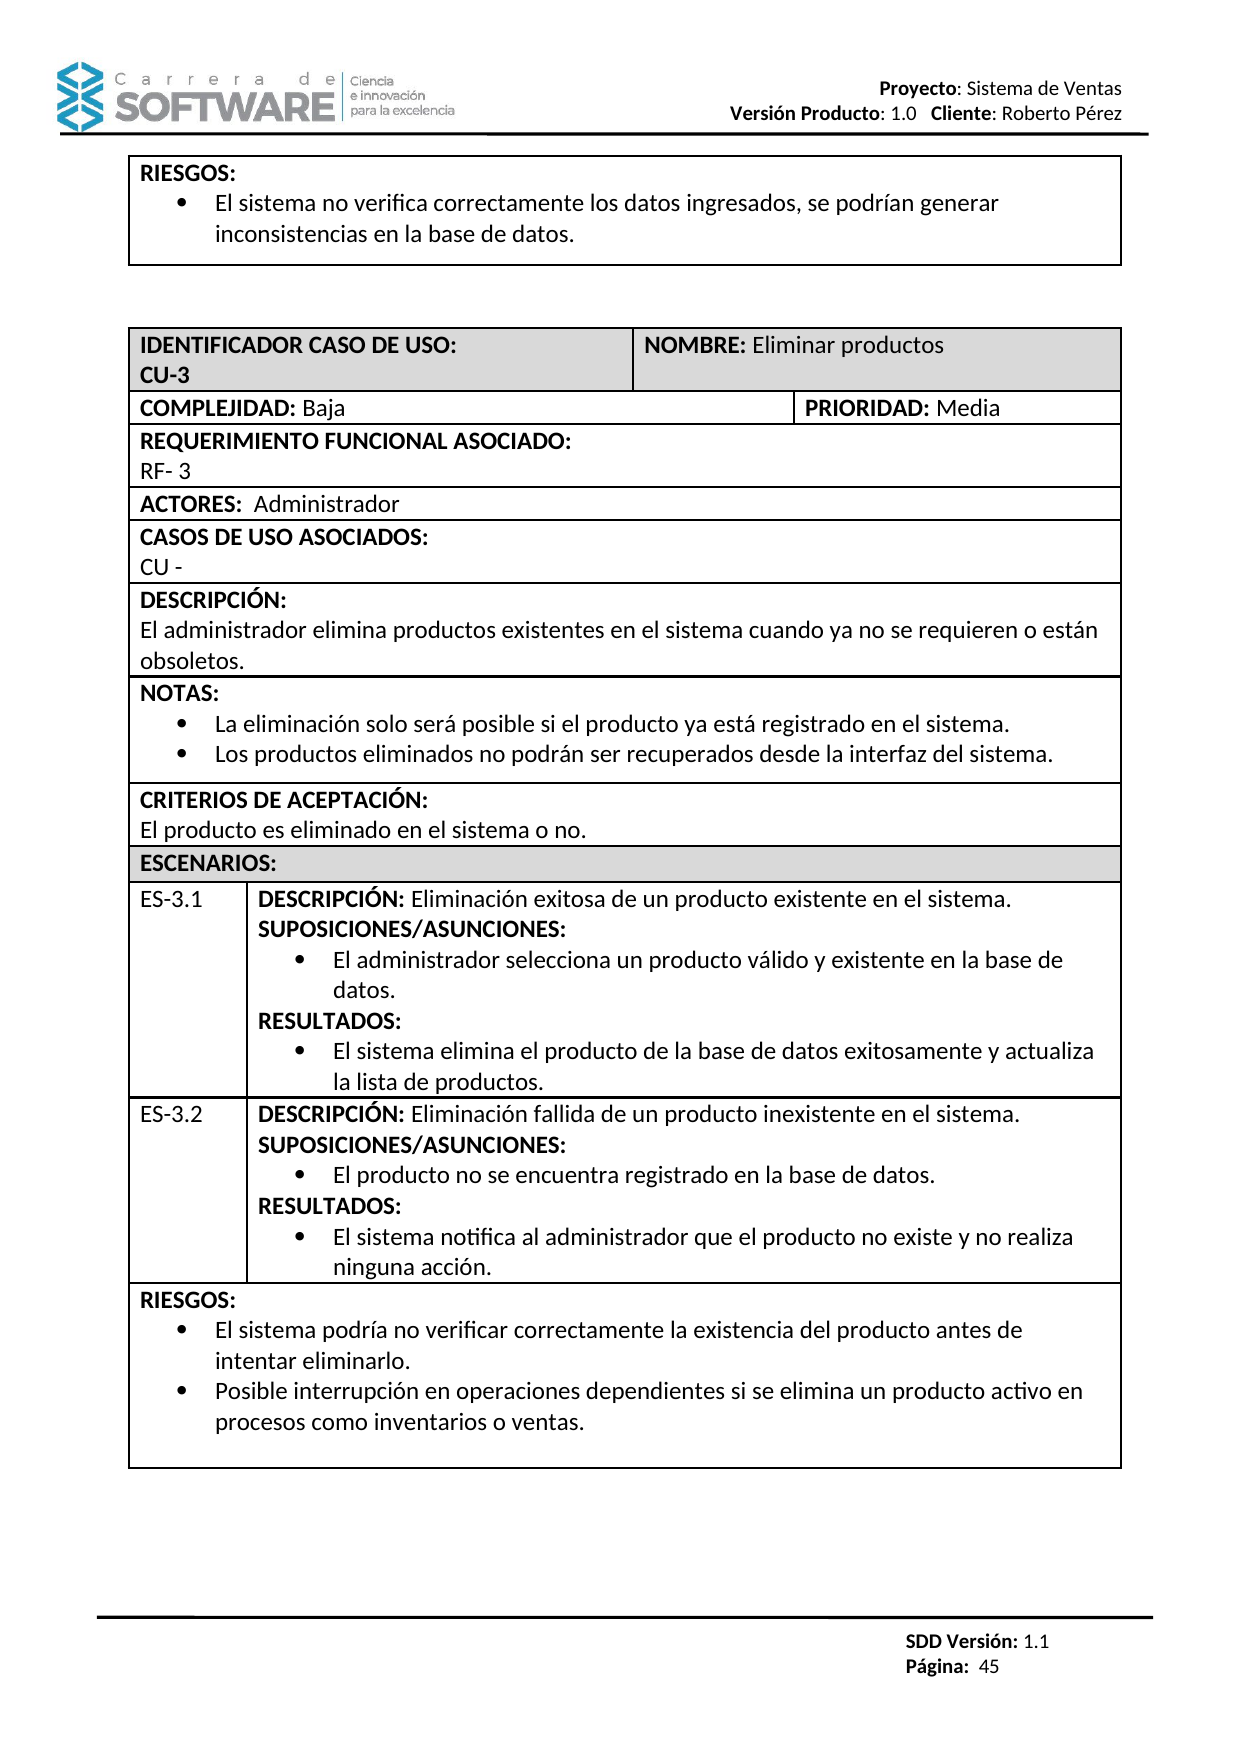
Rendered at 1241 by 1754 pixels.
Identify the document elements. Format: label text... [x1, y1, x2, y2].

table_cell ESCENARIOS: [130, 847, 1120, 881]
table_cell RIESGOS: El sistema no verifica correctamente los datos ingresados, se podrían generar inconsistencias en la base de datos. [130, 157, 1120, 264]
table_header IDENTIFICADOR CASO DE USO: CU-3 [130, 329, 632, 390]
table_cell COMPLEJIDAD: Baja [130, 392, 793, 423]
table_header NOMBRE: Eliminar productos [634, 329, 1120, 390]
table_cell DESCRIPCIÓN: Eliminación exitosa de un producto existente en el sistema. SUPOSICIONES/ASUNCIONES: El administrador selecciona un producto válido y existente en la base de datos. RESULTADOS: El sistema elimina el producto de la base de datos exitosamente y actualiza la lista de productos. [248, 883, 1120, 1096]
picture [46, 46, 461, 154]
table_cell RIESGOS: El sistema podría no verificar correctamente la existencia del producto antes de intentar eliminarlo. Posible interrupción en operaciones dependientes si se elimina un producto activo en procesos como inventarios o ventas. [130, 1284, 1120, 1467]
table_cell DESCRIPCIÓN: El administrador elimina productos existentes en el sistema cuando ya no se requieren o están obsoletos. [130, 584, 1120, 675]
table_cell CASOS DE USO ASOCIADOS: CU - [130, 521, 1120, 582]
table_cell ACTORES: Administrador [130, 488, 1120, 518]
table_cell NOTAS: La eliminación solo será posible si el producto ya está registrado en el sistema. Los productos eliminados no podrán ser recuperados desde la interfaz del sistema. [130, 678, 1120, 782]
table_cell PRIORIDAD: Media [795, 392, 1120, 423]
table_cell ES-3.1 [130, 883, 246, 1096]
table_cell ES-3.2 [130, 1099, 246, 1282]
table_cell CRITERIOS DE ACEPTACIÓN: El producto es eliminado en el sistema o no. [130, 784, 1120, 845]
table_cell REQUERIMIENTO FUNCIONAL ASOCIADO: RF- 3 [130, 425, 1120, 486]
table_cell DESCRIPCIÓN: Eliminación fallida de un producto inexistente en el sistema. SUPOSICIONES/ASUNCIONES: El producto no se encuentra registrado en la base de datos. RESULTADOS: El sistema notifica al administrador que el producto no existe y no realiza ninguna acción. [248, 1099, 1120, 1282]
